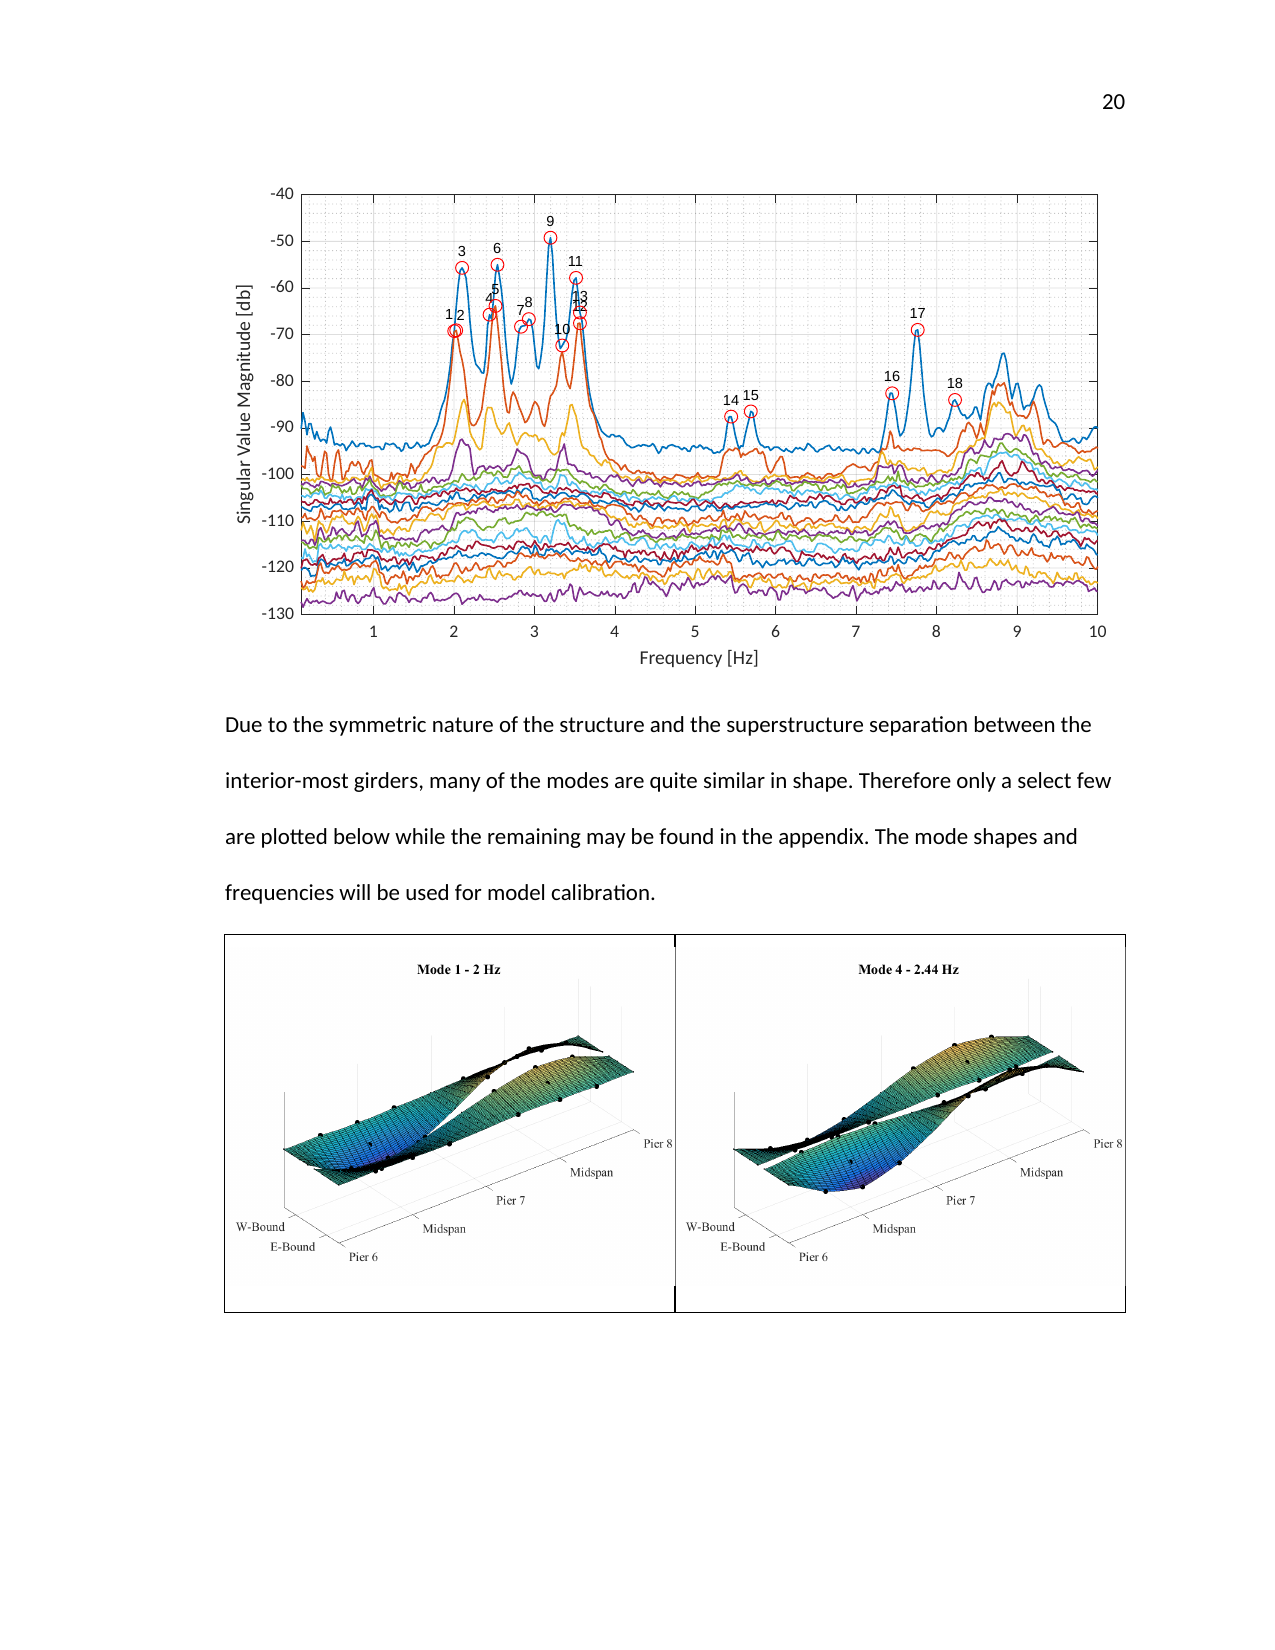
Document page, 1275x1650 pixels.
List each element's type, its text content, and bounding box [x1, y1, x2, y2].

table_header [225, 1286, 674, 1312]
text Due to the symmetric nature of the structure and the superstructure separation between the interior-most girders, many of the modes are quite similar in shape. Therefore only a select few are plotted below while the remaining may be found in the appendix. The mode shapes and frequencies will be used for model calibration. [225, 710, 1125, 906]
table_header [676, 1286, 1125, 1312]
table_header [676, 935, 1125, 947]
table_header [225, 935, 674, 947]
picture [225, 947, 1126, 1286]
